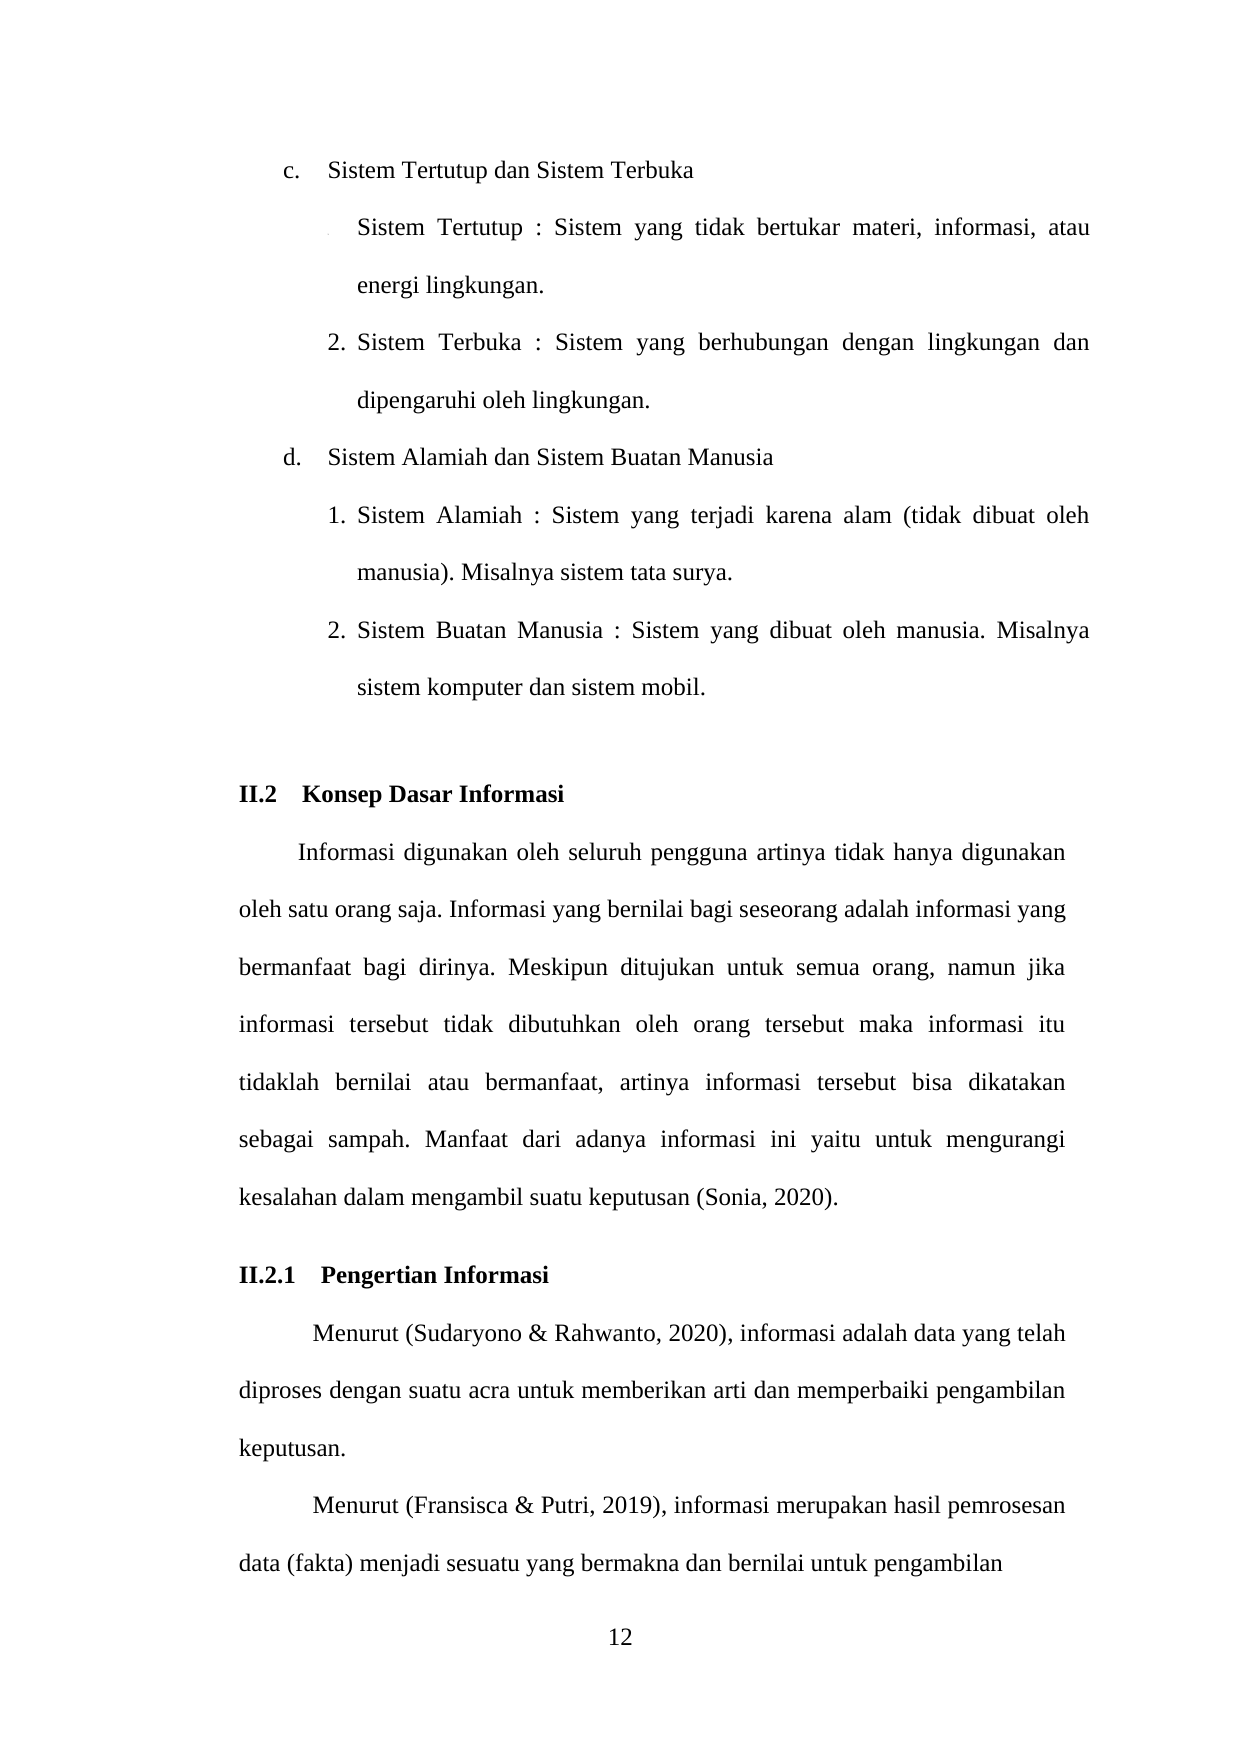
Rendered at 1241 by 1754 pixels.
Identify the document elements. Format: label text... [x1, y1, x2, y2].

list Sistem Terbuka : Sistem yang berhubungan dengan lingkungan dan dipengaruhi oleh lingkungan. [327, 327, 1090, 413]
subtitle Pengertian Informasi [239, 1260, 1090, 1289]
list Menurut (Fransisca & Putri, 2019), informasi merupakan hasil pemrosesan data (fakta) menjadi sesuatu yang bermakna dan bernilai untuk pengambilan [239, 1490, 1066, 1576]
text Informasi digunakan oleh seluruh pengguna artinya tidak hanya digunakan oleh satu orang saja. Informasi yang bernilai bagi seseorang adalah informasi yang bermanfaat bagi dirinya. Meskipun ditujukan untuk semua orang, namun jika informasi tersebut tidak dibutuhkan oleh orang tersebut maka informasi itu tidaklah bernilai atau bermanfaat, artinya informasi tersebut bisa dikatakan sebagai sampah. Manfaat dari adanya informasi ini yaitu untuk mengurangi kesalahan dalam mengambil suatu keputusan (Sonia, 2020). [239, 837, 1066, 1211]
list Sistem Tertutup : Sistem yang tidak bertukar materi, informasi, atau energi lingkungan. [327, 212, 1090, 298]
list Sistem Tertutup dan Sistem Terbuka [283, 155, 1090, 183]
list Sistem Buatan Manusia : Sistem yang dibuat oleh manusia. Misalnya sistem komputer dan sistem mobil. [327, 615, 1090, 701]
list Sistem Alamiah dan Sistem Buatan Manusia [283, 442, 1090, 471]
subtitle Konsep Dasar Informasi [225, 779, 1090, 808]
list Sistem Alamiah : Sistem yang terjadi karena alam (tidak dibuat oleh manusia). Misalnya sistem tata surya. [327, 500, 1090, 586]
list Menurut (Sudaryono & Rahwanto, 2020), informasi adalah data yang telah diproses dengan suatu acra untuk memberikan arti dan memperbaiki pengambilan keputusan. [239, 1318, 1066, 1461]
